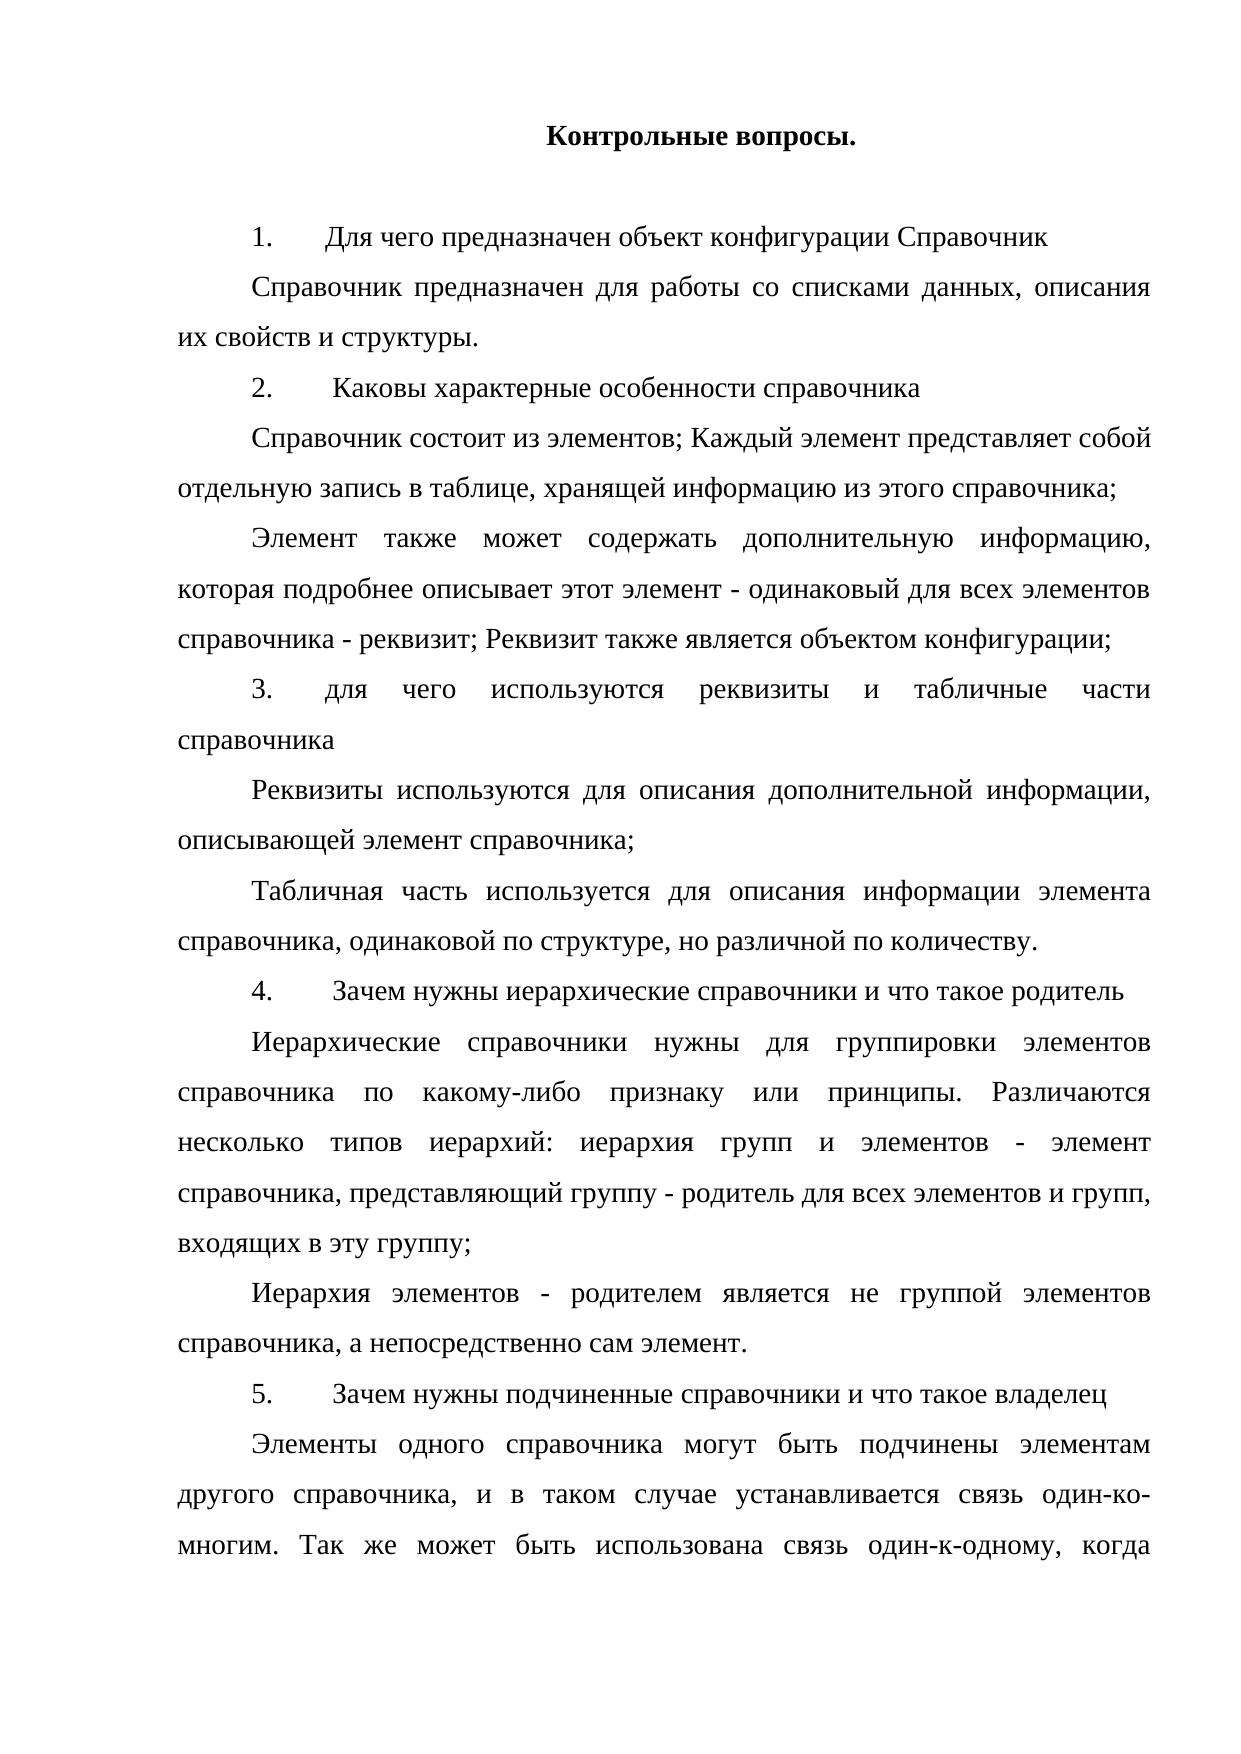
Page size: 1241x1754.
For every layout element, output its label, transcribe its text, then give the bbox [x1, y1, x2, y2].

text 2. Каковы характерные особенности справочника [177, 370, 1152, 403]
text 5. Зачем нужны подчиненные справочники и что такое владелец [177, 1376, 1152, 1409]
text 4. Зачем нужны иерархические справочники и что такое родитель [177, 973, 1152, 1007]
text 3. для чего используются реквизиты и табличные части справочника [177, 672, 1152, 755]
text Иерархия элементов - родителем является не группой элементов справочника, а непосредственно сам элемент. [177, 1275, 1152, 1359]
text Справочник состоит из элементов; Каждый элемент представляет собой отдельную запись в таблице, хранящей информацию из этого справочника; [177, 420, 1152, 504]
text Табличная часть используется для описания информации элемента справочника, одинаковой по структуре, но различной по количеству. [177, 873, 1152, 957]
text Иерархические справочники нужны для группировки элементов справочника по какому-либо признаку или принципы. Различаются несколько типов иерархий: иерархия групп и элементов - элемент справочника, представляющий группу - родитель для всех элементов и групп, входящих в эту группу; [177, 1024, 1152, 1258]
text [177, 1426, 1152, 1560]
text Справочник предназначен для работы со списками данных, описания их свойств и структуры. [177, 269, 1152, 353]
text Контрольные вопросы. [177, 118, 1152, 152]
text Реквизиты используются для описания дополнительной информации, описывающей элемент справочника; [177, 772, 1152, 856]
text Элемент также может содержать дополнительную информацию, которая подробнее описывает этот элемент - одинаковый для всех элементов справочника - реквизит; Реквизит также является объектом конфигурации; [177, 521, 1152, 655]
text 1. Для чего предназначен объект конфигурации Справочник [177, 219, 1152, 252]
